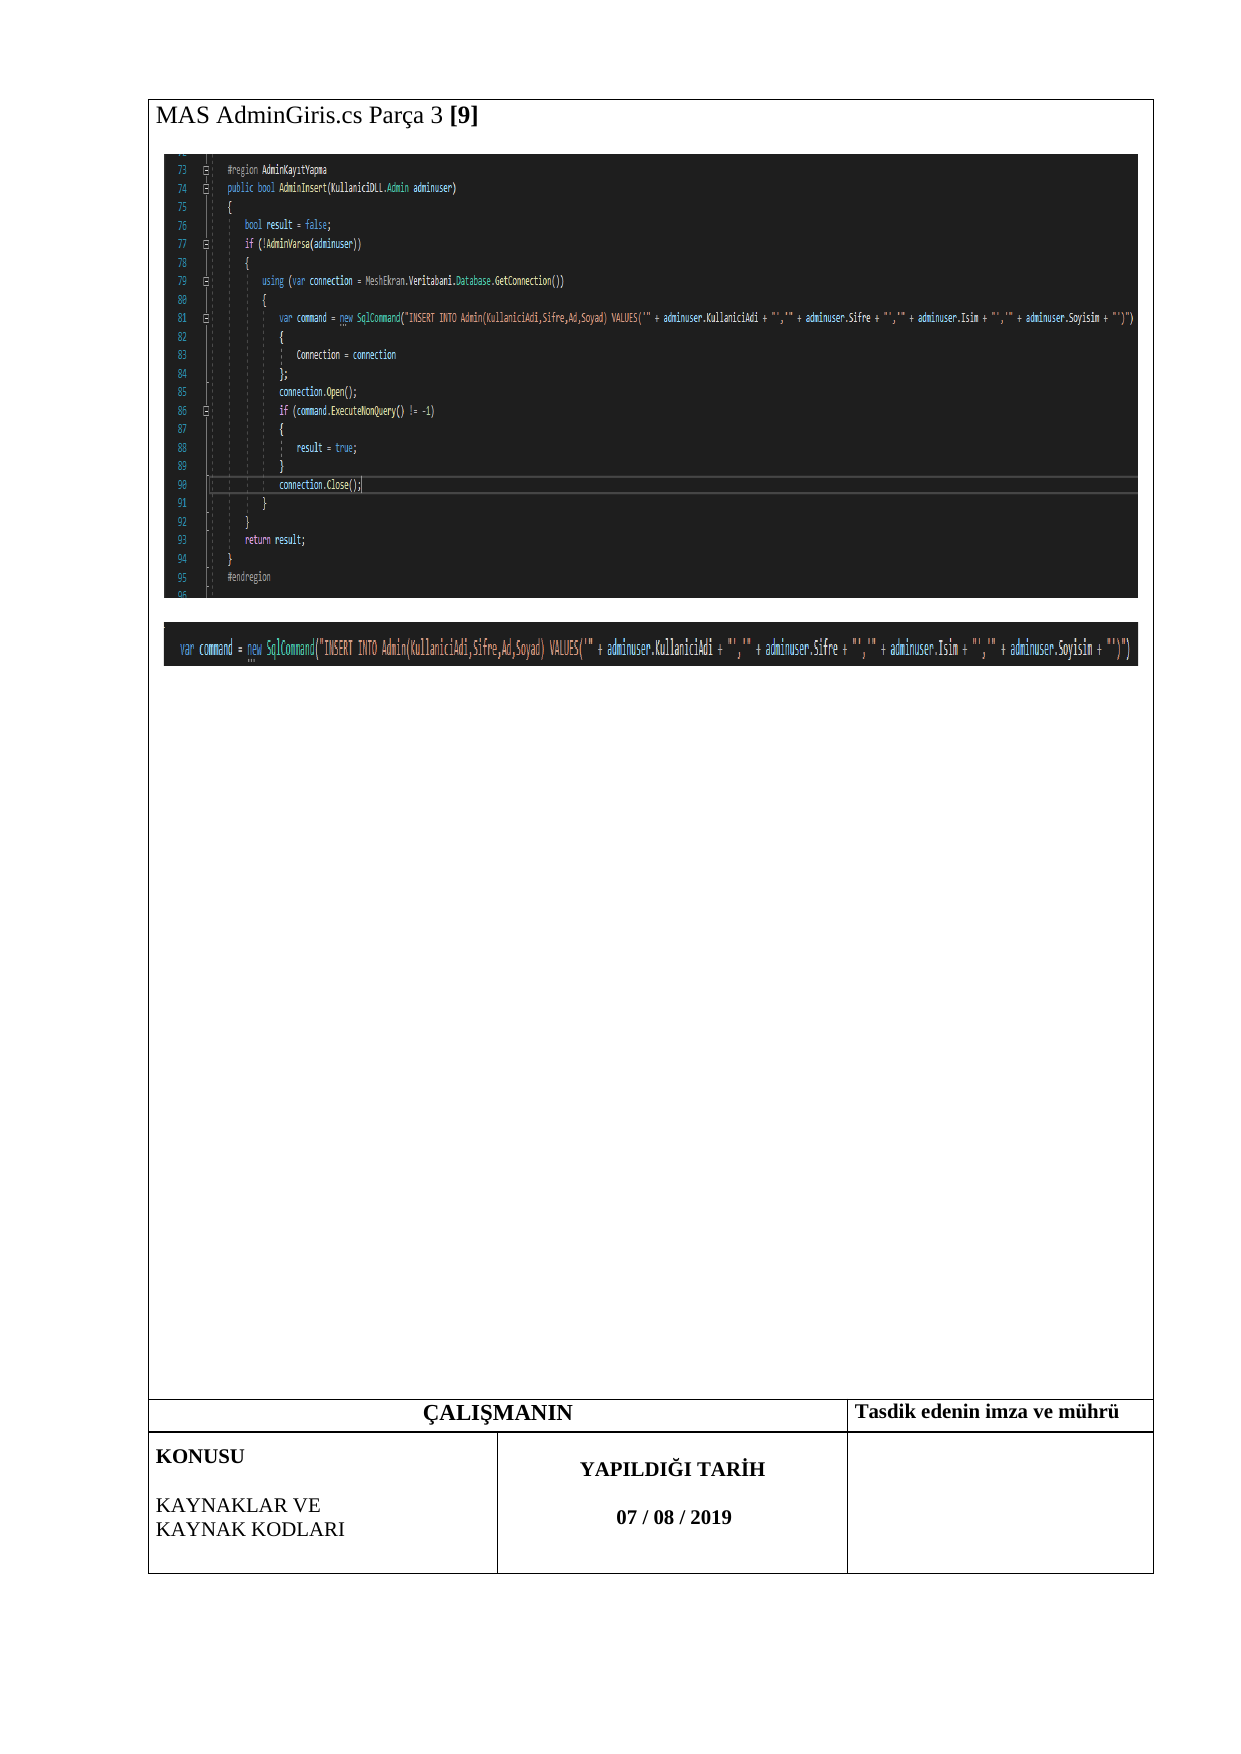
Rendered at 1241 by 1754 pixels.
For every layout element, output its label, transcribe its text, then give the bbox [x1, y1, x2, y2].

table_header MAS AdminGiris.cs Parça 3 [9] [149, 100, 1153, 1398]
table_cell YAPILDIĞI TARİH 07 / 08 / 2019 [498, 1433, 847, 1573]
picture [163, 622, 1139, 666]
table_cell KONUSU KAYNAKLAR VE KAYNAK KODLARI [149, 1433, 497, 1573]
table_cell Tasdik edenin imza ve mührü [848, 1400, 1153, 1431]
table_cell [848, 1433, 1153, 1573]
picture [164, 154, 1138, 598]
table_cell ÇALIŞMANIN [149, 1400, 847, 1431]
